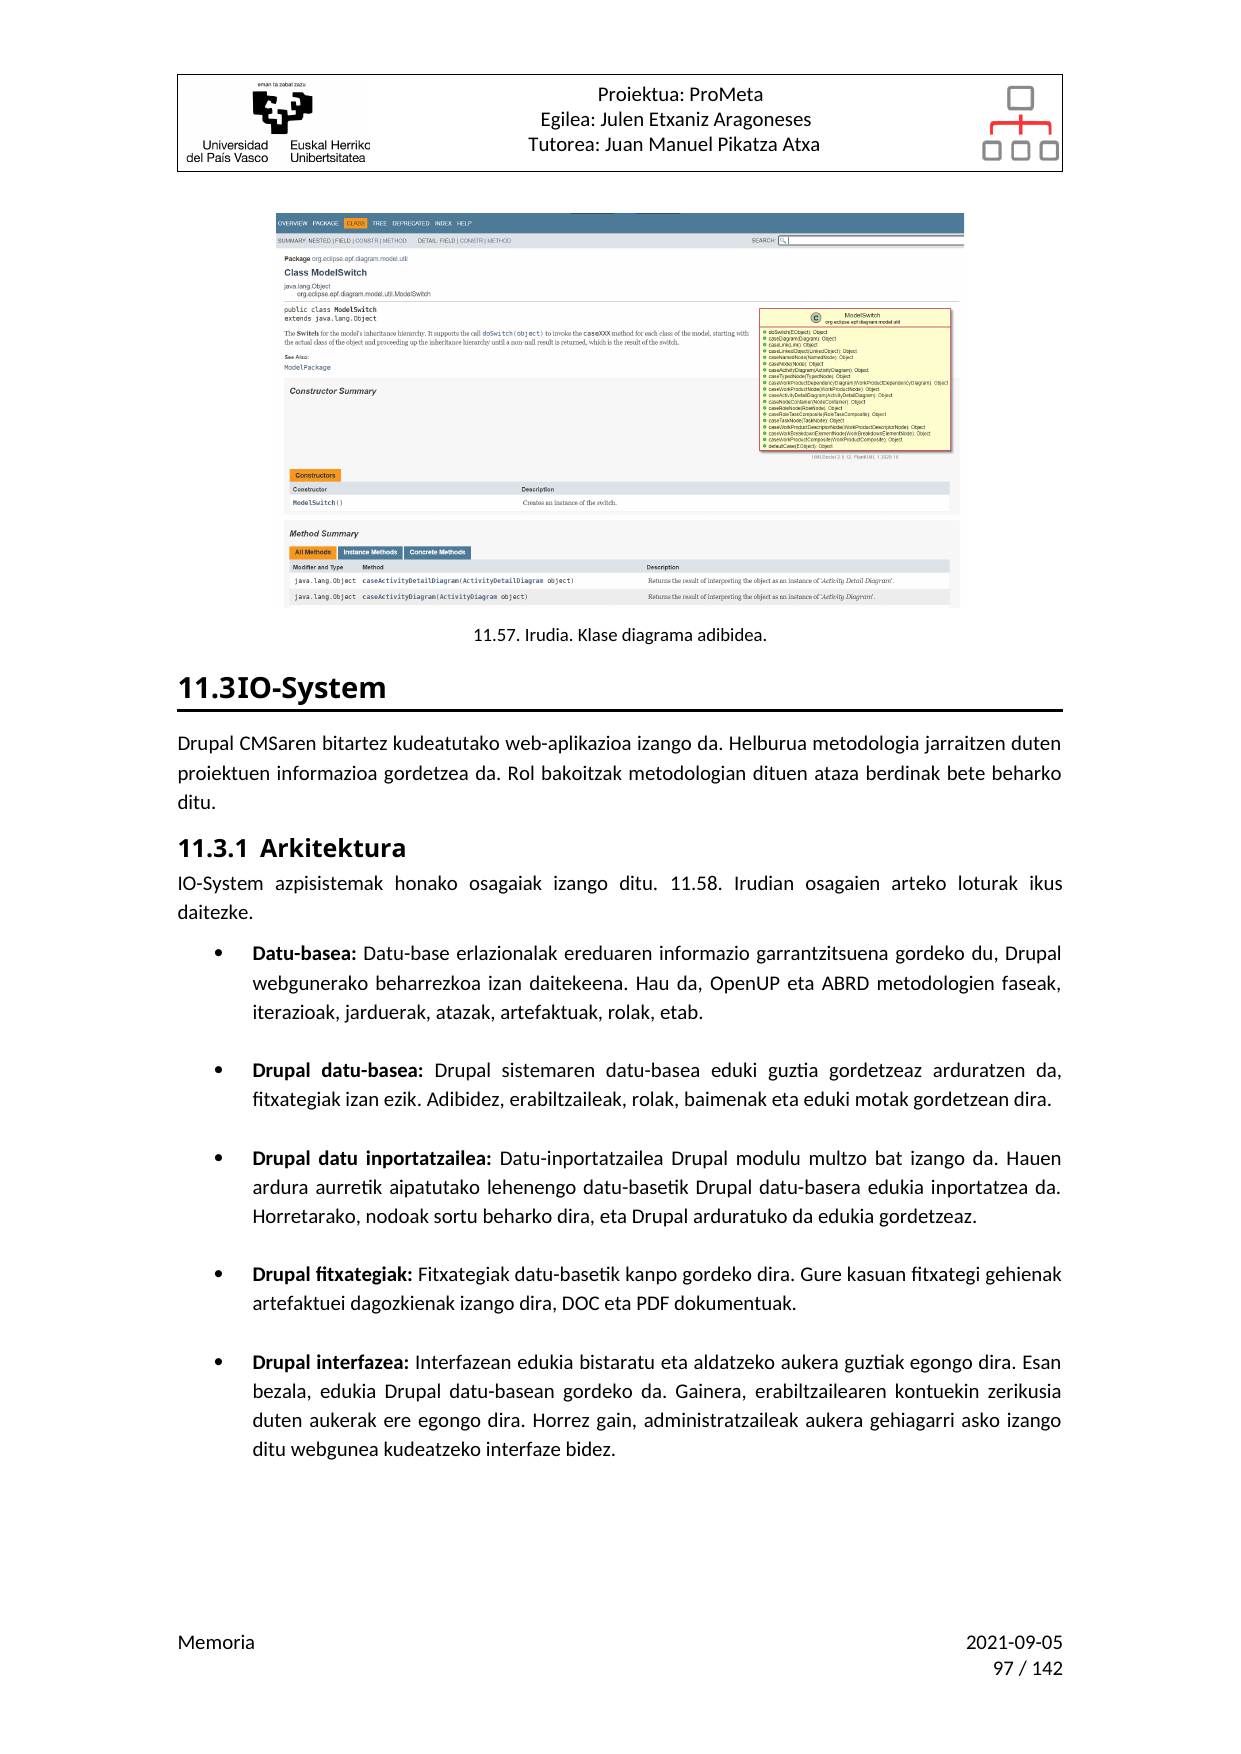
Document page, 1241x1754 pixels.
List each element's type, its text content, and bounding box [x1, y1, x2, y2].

picture [182, 81, 370, 162]
list Drupal fitxategiak: Fitxategiak datu-basetik kanpo gordeko dira. Gure kasuan fitxategi gehienak artefaktuei dagozkienak izango dira, DOC eta PDF dokumentuak. [215, 1261, 1063, 1316]
picture [276, 213, 965, 608]
list Drupal interfazea: Interfazean edukia bistaratu eta aldatzeko aukera guztiak egongo dira. Esan bezala, edukia Drupal datu-basean gordeko da. Gainera, erabiltzailearen kontuekin zerikusia duten aukerak ere egongo dira. Horrez gain, administratzaileak aukera gehiagarri asko izango ditu webgunea kudeatzeko interfaze bidez. [215, 1349, 1063, 1462]
list Drupal datu inportatzailea: Datu-inportatzailea Drupal modulu multzo bat izango da. Hauen ardura aurretik aipatutako lehenengo datu-basetik Drupal datu-basera edukia inportatzea da. Horretarako, nodoak sortu beharko dira, eta Drupal arduratuko da edukia gordetzeaz. [215, 1145, 1063, 1228]
list Datu-basea: Datu-base erlazionalak ereduaren informazio garrantzitsuena gordeko du, Drupal webgunerako beharrezkoa izan daitekeena. Hau da, OpenUP eta ABRD metodologien faseak, iterazioak, jarduerak, atazak, artefaktuak, rolak, etab. [215, 941, 1063, 1024]
list Drupal datu-basea: Drupal sistemaren datu-basea eduki guztia gordetzeaz arduratzen da, fitxategiak izan ezik. Adibidez, erabiltzaileak, rolak, baimenak eta eduki motak gordetzean dira. [215, 1057, 1063, 1112]
subtitle IO-System [177, 667, 1063, 709]
picture [978, 80, 1060, 162]
subtitle Arkitektura [177, 831, 1063, 865]
text Drupal CMSaren bitartez kudeatutako web-aplikazioa izango da. Helburua metodologia jarraitzen duten proiektuen informazioa gordetzea da. Rol bakoitzak metodologian dituen ataza berdinak bete beharko ditu. [177, 731, 1063, 814]
